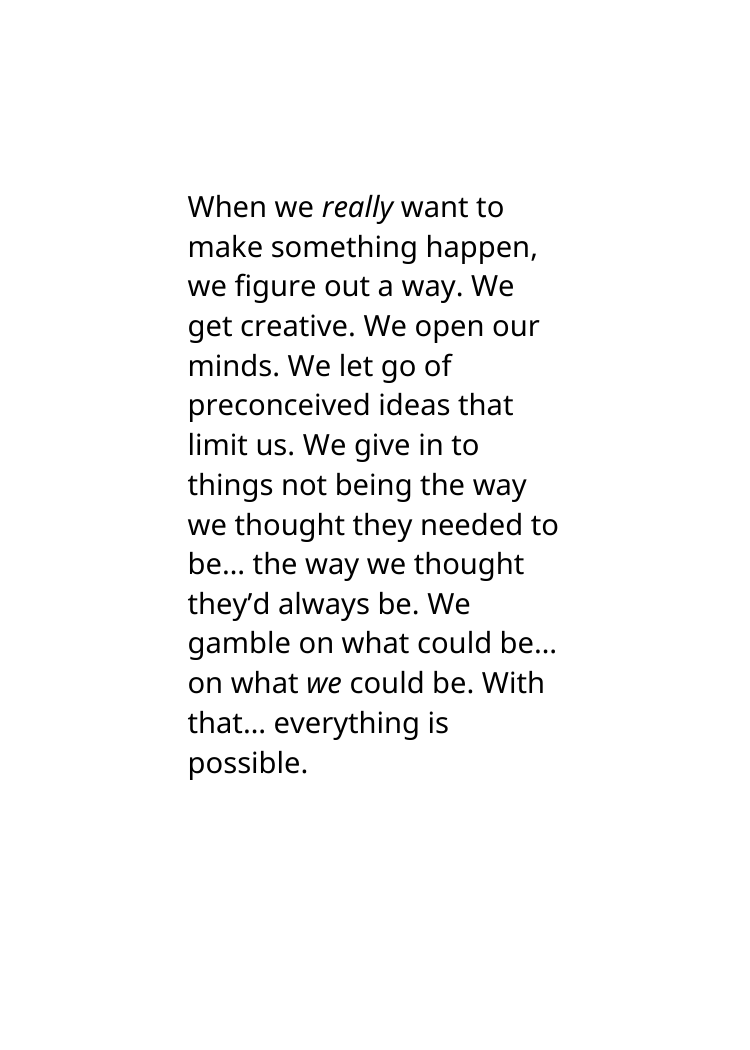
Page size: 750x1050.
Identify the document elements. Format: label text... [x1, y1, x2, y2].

text When we really want to make something happen, we figure out a way. We get creative. We open our minds. We let go of preconceived ideas that limit us. We give in to things not being the way we thought they needed to be… the way we thought they’d always be. We gamble on what could be… on what we could be. With that… everything is possible. [187, 186, 562, 782]
